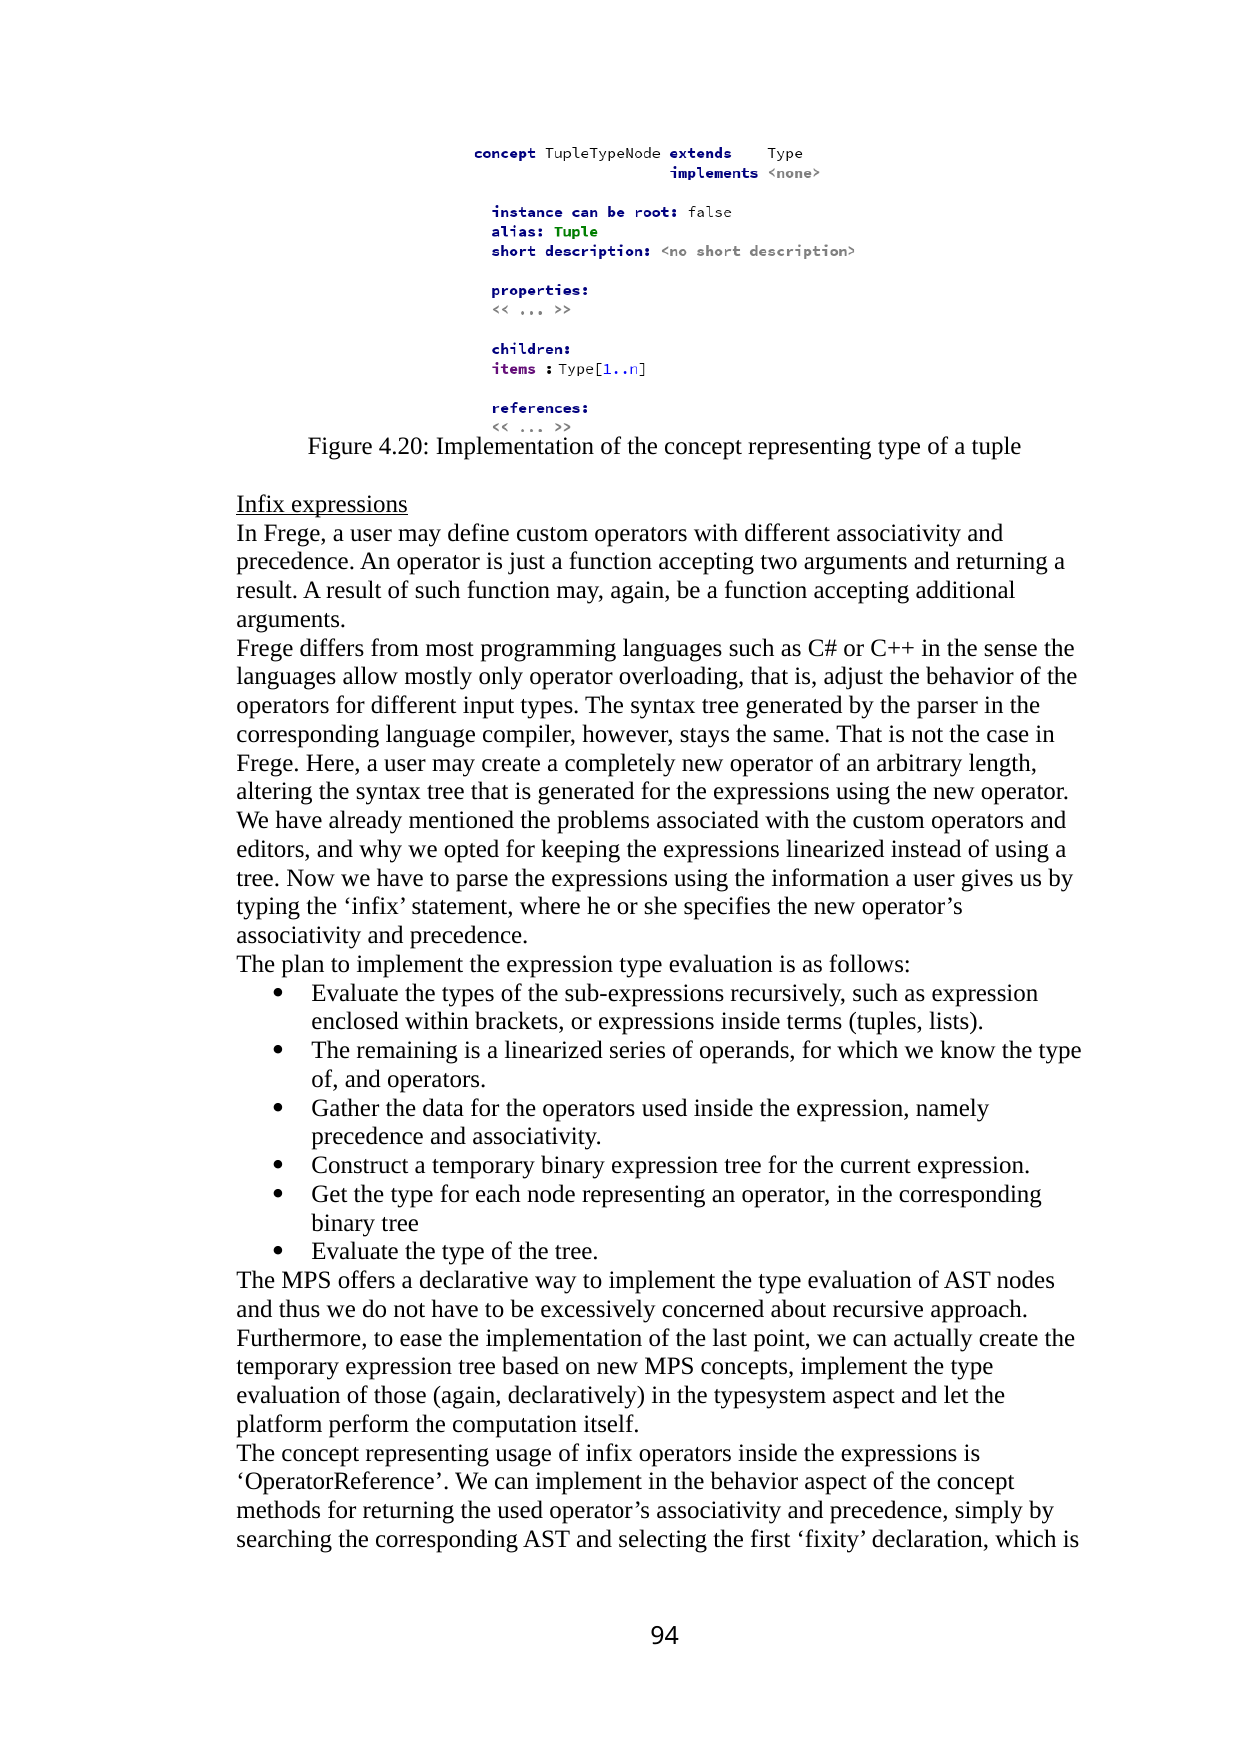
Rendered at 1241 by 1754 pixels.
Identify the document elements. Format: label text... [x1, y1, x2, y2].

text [236, 1438, 1092, 1553]
list Evaluate the types of the sub-expressions recursively, such as expression enclosed within brackets, or expressions inside terms (tuples, lists). [274, 978, 1092, 1035]
text Figure 4.20: Implementation of the concept representing type of a tuple [236, 431, 1092, 460]
text Frege differs from most programming languages such as C# or C++ in the sense the languages allow mostly only operator overloading, that is, adjust the behavior of the operators for different input types. The syntax tree generated by the parser in the corresponding language compiler, however, stays the same. That is not the case in Frege. Here, a user may create a completely new operator of an arbitrary length, altering the syntax tree that is generated for the expressions using the new operator. [236, 633, 1092, 805]
text We have already mentioned the problems associated with the custom operators and editors, and why we opted for keeping the expressions linearized instead of using a tree. Now we have to parse the expressions using the information a user gives us by typing the ‘infix’ statement, where he or she specifies the new operator’s associativity and precedence. [236, 805, 1092, 949]
text The plan to implement the expression type evaluation is as follows: [236, 949, 1092, 978]
list Gather the data for the operators used inside the expression, namely precedence and associativity. [274, 1093, 1092, 1150]
text The MPS offers a declarative way to implement the type evaluation of AST nodes and thus we do not have to be excessively concerned about recursive approach. Furthermore, to ease the implementation of the last point, we can actually create the temporary expression tree based on new MPS concepts, implement the type evaluation of those (again, declaratively) in the typesystem aspect and let the platform perform the computation itself. [236, 1265, 1092, 1438]
picture [474, 147, 855, 432]
list Get the type for each node representing an operator, in the corresponding binary tree [274, 1179, 1092, 1236]
text Infix expressions [236, 489, 1092, 518]
list Evaluate the type of the tree. [274, 1236, 1092, 1265]
list The remaining is a linearized series of operands, for which we know the type of, and operators. [274, 1035, 1092, 1093]
list Construct a temporary binary expression tree for the current expression. [274, 1150, 1092, 1179]
text In Frege, a user may define custom operators with different associativity and precedence. An operator is just a function accepting two arguments and returning a result. A result of such function may, again, be a function accepting additional arguments. [236, 518, 1092, 633]
